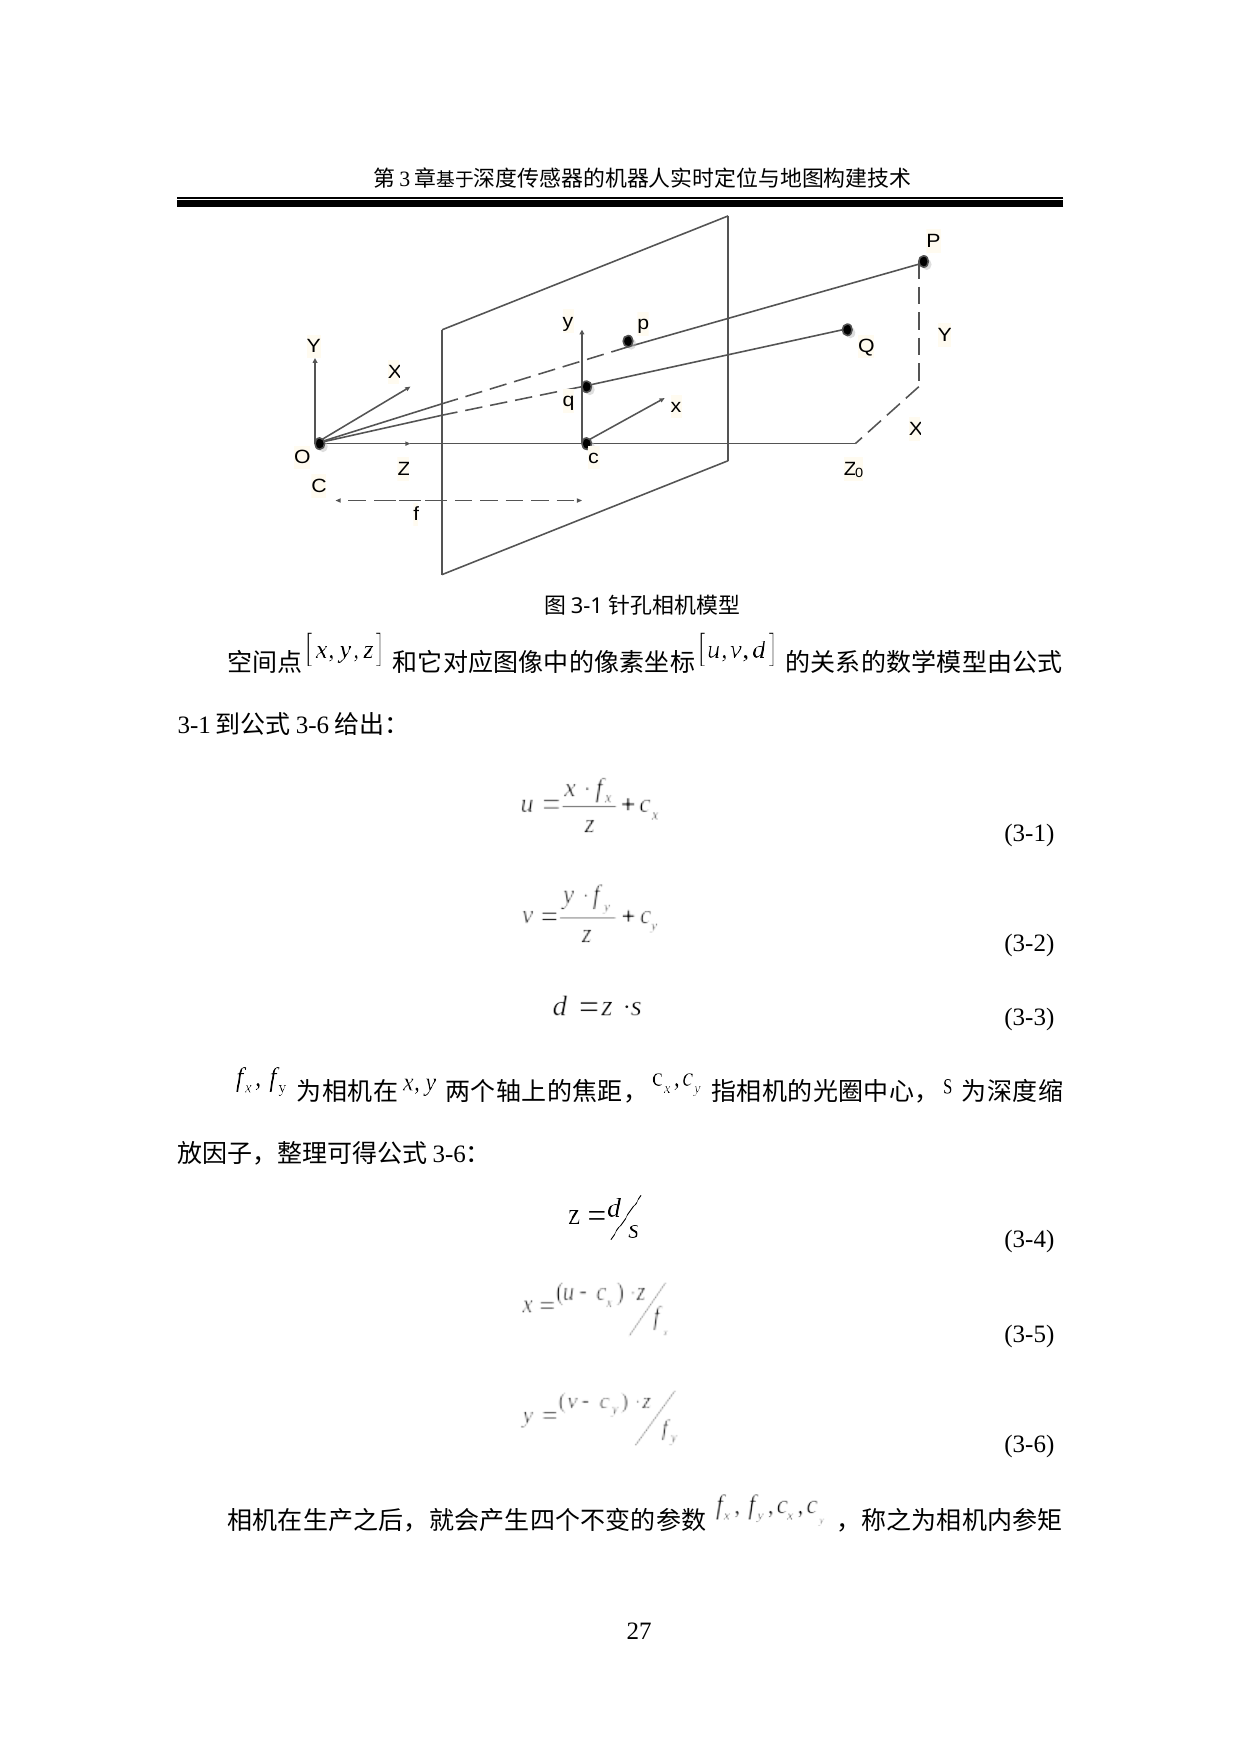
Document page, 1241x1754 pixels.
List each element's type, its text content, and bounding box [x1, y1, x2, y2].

text (3-2) [177, 866, 1063, 967]
text 空间点 和它对应图像中的像素坐标 的关系的数学模型由公式3-1到公式3-6给出： [177, 621, 1063, 756]
text (3-6) [177, 1370, 1063, 1472]
text 图3-1 针孔相机模型 [177, 587, 1063, 621]
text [177, 1479, 1063, 1547]
text (3-5) [177, 1261, 1063, 1362]
text (3-3) [177, 974, 1063, 1042]
text (3-1) [177, 756, 1063, 858]
text (3-4) [177, 1186, 1063, 1253]
text 为相机在 两个轴上的焦距， 指相机的光圈中心， 为深度缩放因子，整理可得公式3-6： [177, 1050, 1063, 1186]
